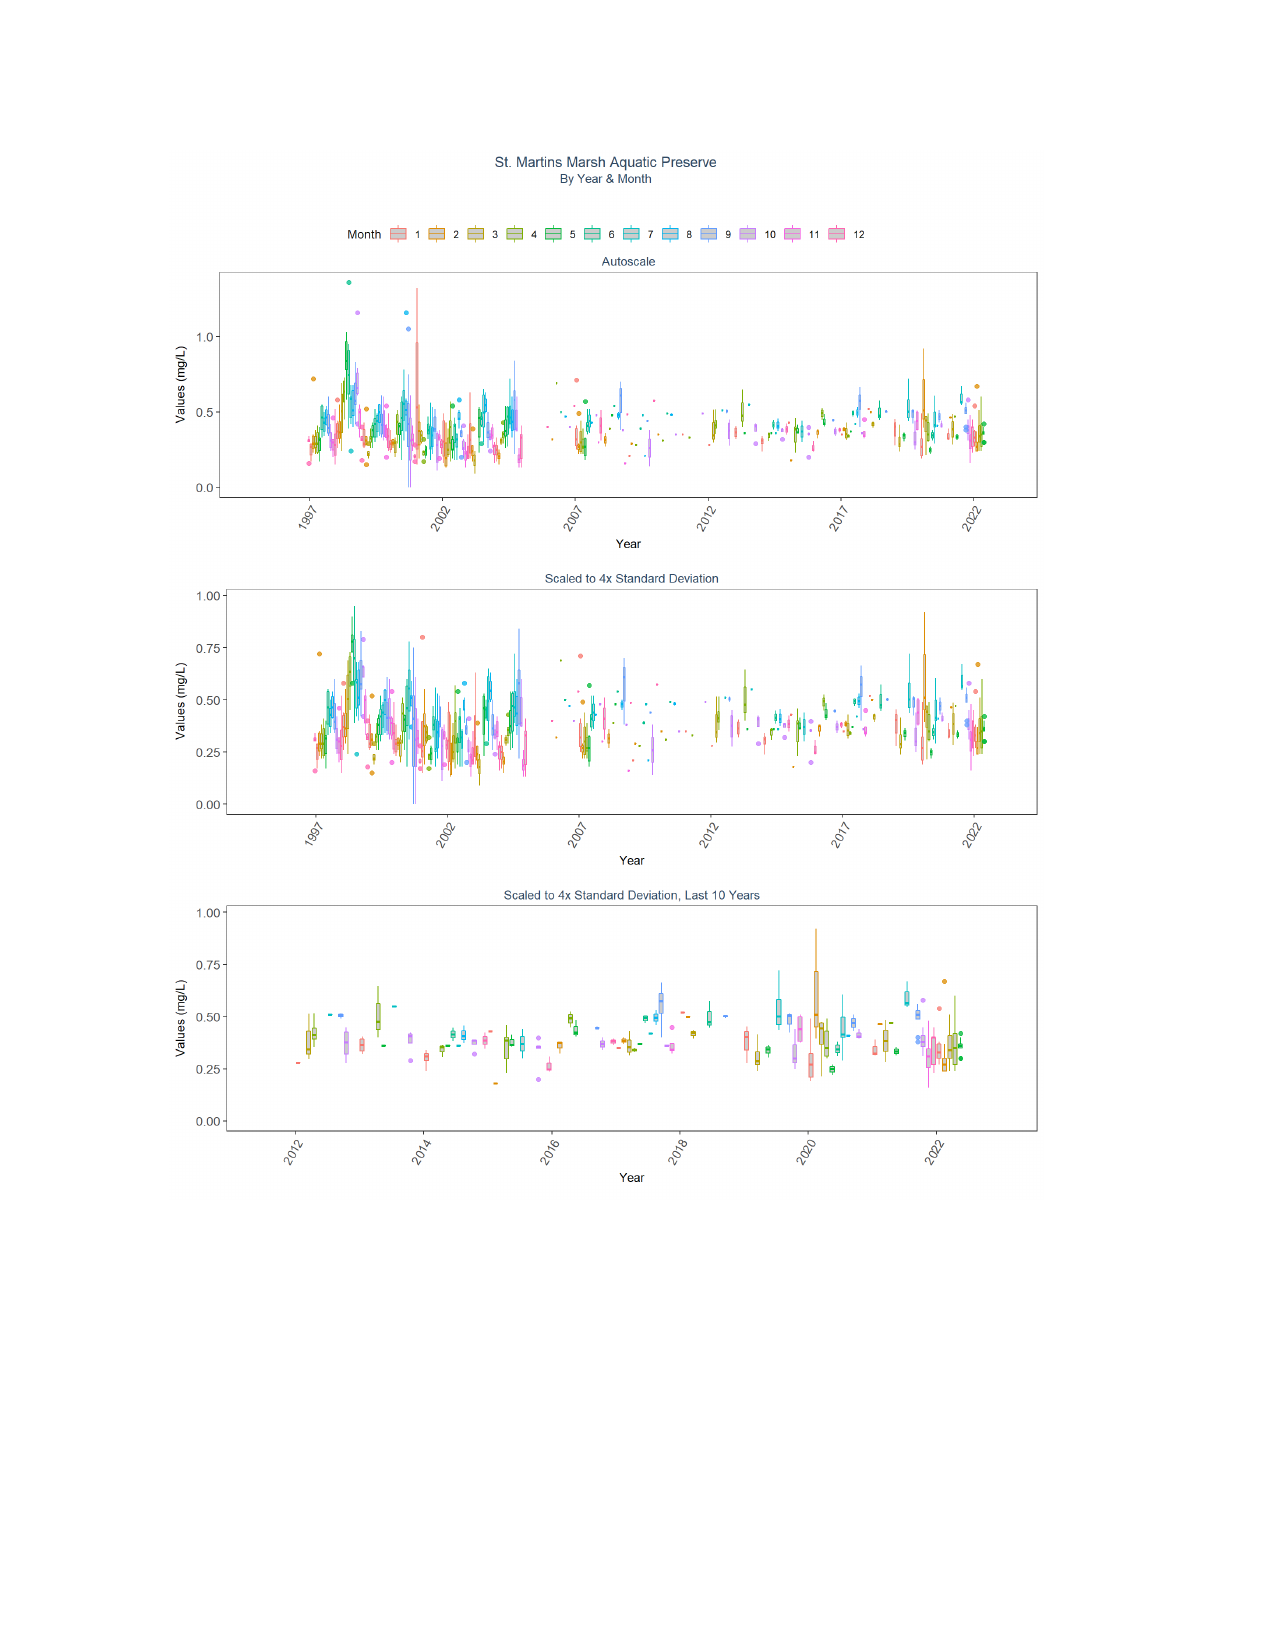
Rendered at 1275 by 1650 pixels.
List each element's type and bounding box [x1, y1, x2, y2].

picture [168, 150, 1044, 1200]
